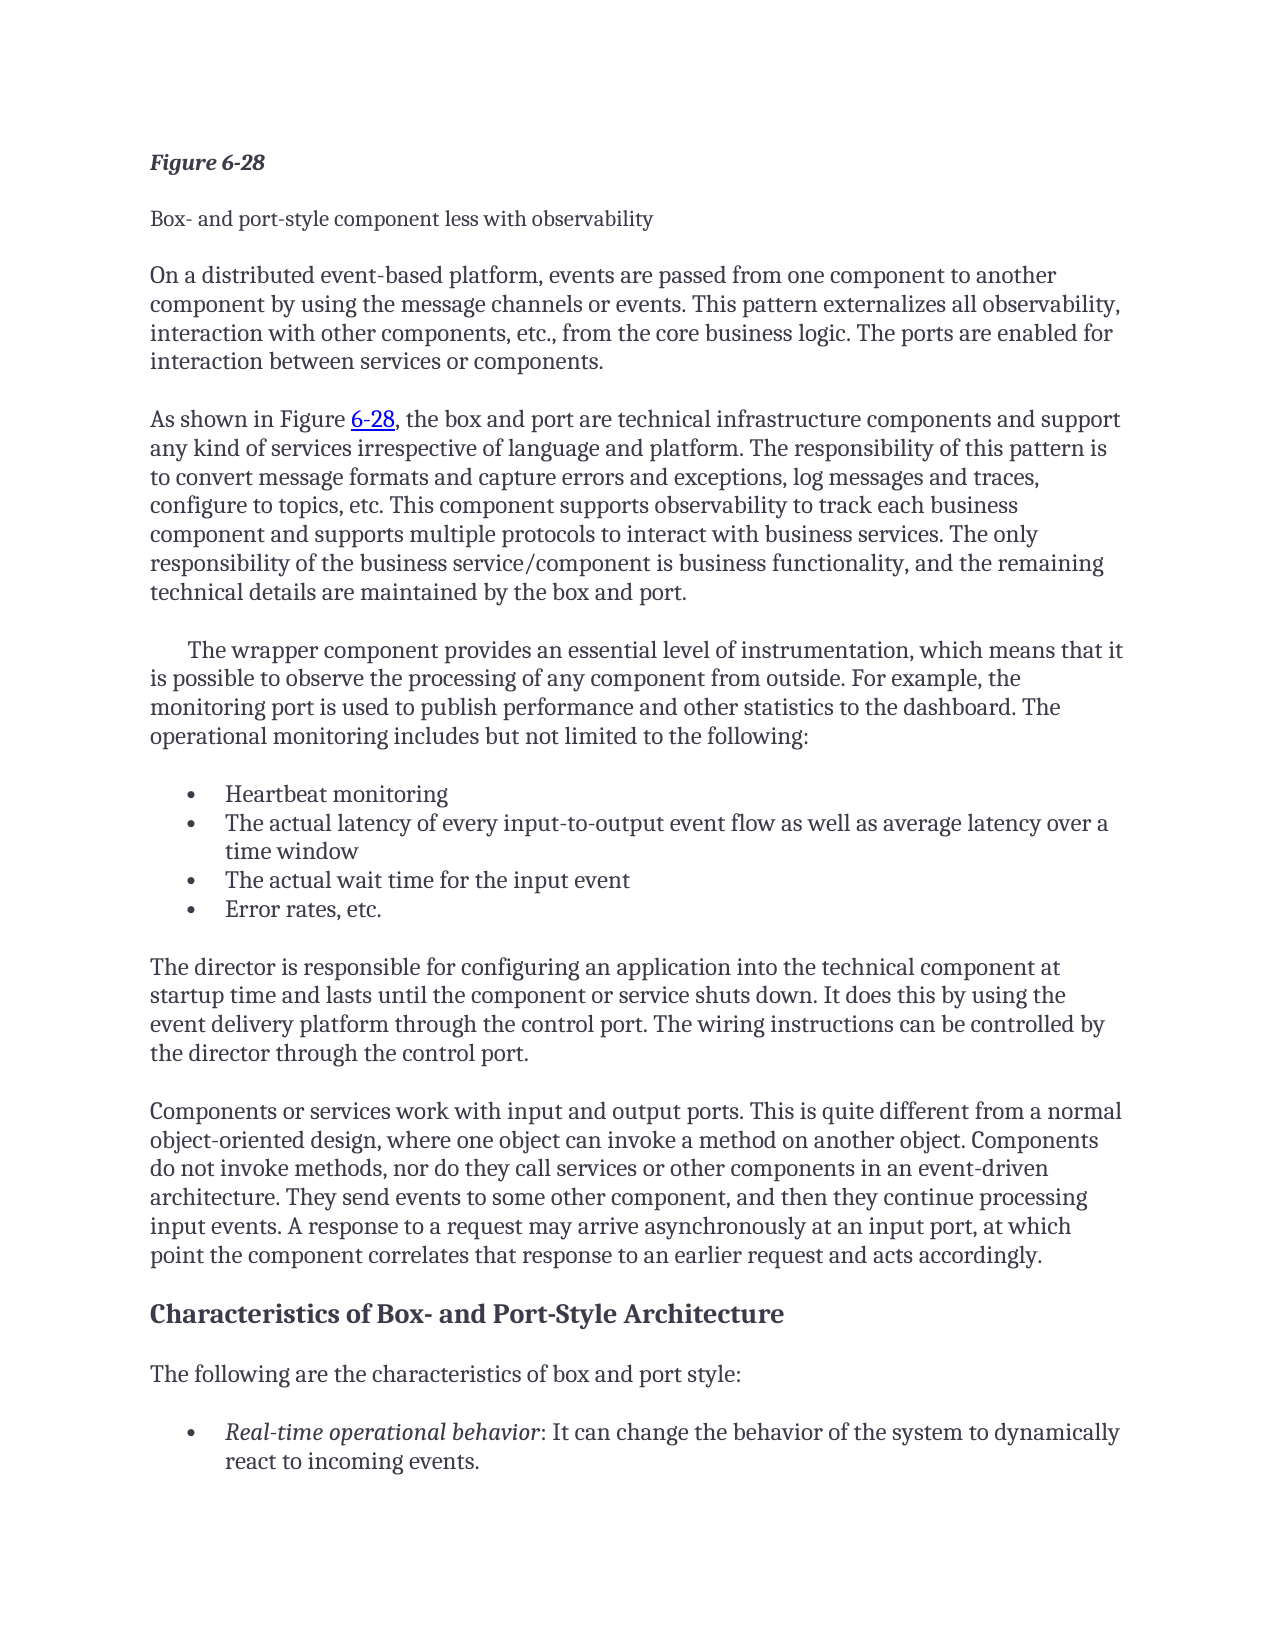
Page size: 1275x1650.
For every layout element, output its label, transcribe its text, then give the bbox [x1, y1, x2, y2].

list The actual latency of every input-to-output event flow as well as average latency over a time window [187, 808, 1125, 866]
text Characteristics of Box- and Port-Style Architecture [150, 1298, 1125, 1331]
text Box- and port-style component less with observability [150, 206, 1125, 232]
text As shown in Figure 6-28, the box and port are technical infrastructure components and support any kind of services irrespective of language and platform. The responsibility of this pattern is to convert message formats and capture errors and exceptions, log messages and traces, configure to topics, etc. This component supports observability to track each business component and supports multiple protocols to interact with business services. The only responsibility of the business service/component is business functionality, and the remaining technical details are maintained by the box and port. [150, 405, 1125, 606]
text The wrapper component provides an essential level of instrumentation, which means that it is possible to observe the processing of any component from outside. For example, the monitoring port is used to publish performance and other statistics to the dashboard. The operational monitoring includes but not limited to the following: [150, 636, 1125, 751]
list Error rates, etc. [187, 895, 1125, 923]
text Components or services work with input and output ports. This is quite different from a normal object-oriented design, where one object can invoke a method on another object. Components do not invoke methods, nor do they call services or other components in an event-driven architecture. They send events to some other component, and then they continue processing input events. A response to a request may arrive asynchronously at an input port, at which point the component correlates that response to an earlier request and acts accordingly. [150, 1097, 1125, 1269]
list Real-time operational behavior: It can change the behavior of the system to dynamically react to incoming events. [187, 1418, 1125, 1476]
list Heartbeat monitoring [187, 780, 1125, 808]
text The director is responsible for configuring an application into the technical component at startup time and lasts until the component or service shuts down. It does this by using the event delivery platform through the control port. The wiring instructions can be controlled by the director through the control port. [150, 953, 1125, 1068]
list The actual wait time for the input event [187, 866, 1125, 895]
text Figure 6-28 [150, 150, 1125, 176]
text The following are the characteristics of box and port style: [150, 1360, 1125, 1389]
text On a distributed event-based platform, events are passed from one component to another component by using the message channels or events. This pattern externalizes all observability, interaction with other components, etc., from the core business logic. The ports are enabled for interaction between services or components. [150, 261, 1125, 376]
